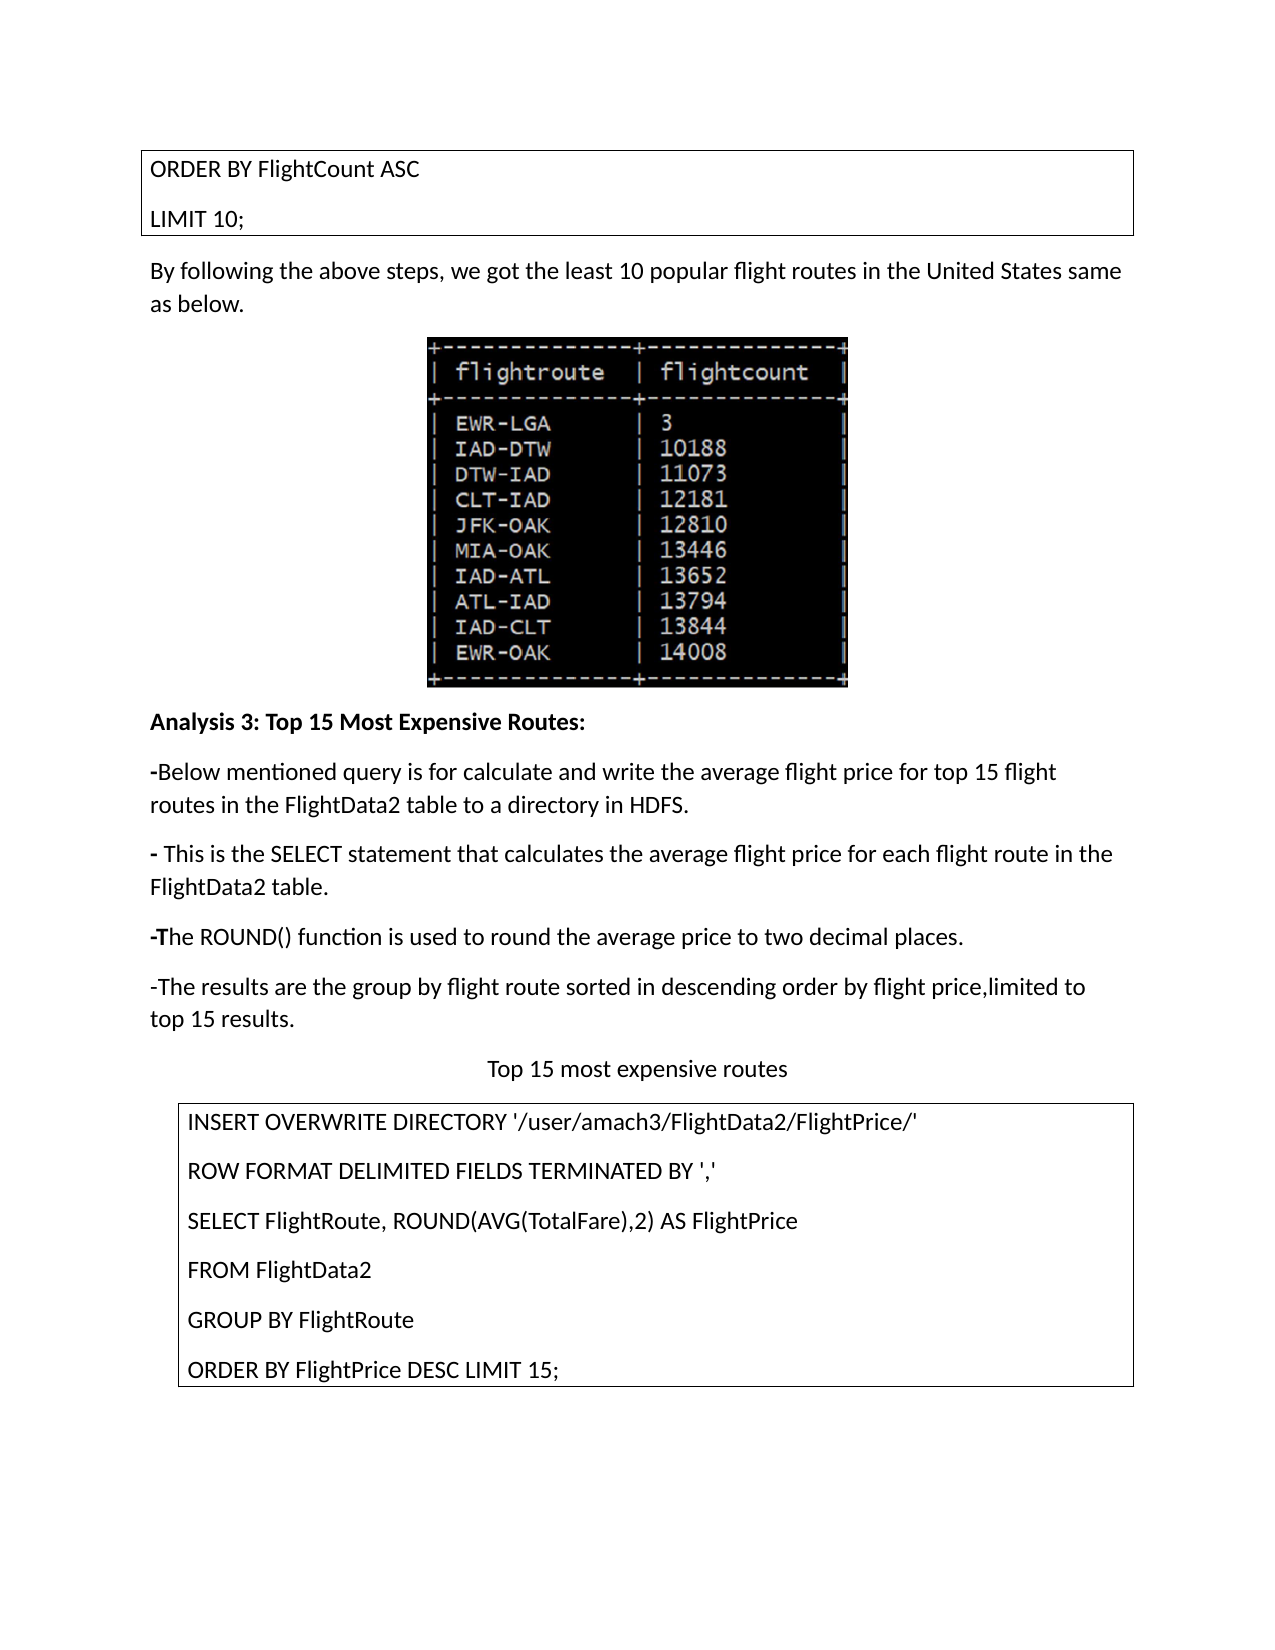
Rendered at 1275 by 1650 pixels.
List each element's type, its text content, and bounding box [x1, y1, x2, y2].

text Top 15 most expensive routes [150, 1053, 1125, 1084]
picture [427, 337, 848, 688]
text By following the above steps, we got the least 10 popular flight routes in the United States same as below. [150, 255, 1125, 319]
text -The ROUND() function is used to round the average price to two decimal places. [150, 921, 1125, 952]
text SELECT FlightRoute, ROUND(AVG(TotalFare),2) AS FlightPrice [179, 1202, 1133, 1236]
text Analysis 3: Top 15 Most Expensive Routes: [150, 707, 1125, 737]
text -The results are the group by flight route sorted in descending order by flight price,limited to top 15 results. [150, 971, 1125, 1034]
text -Below mentioned query is for calculate and write the average flight price for top 15 flight routes in the FlightData2 table to a directory in HDFS. [150, 756, 1125, 819]
text GROUP BY FlightRoute [179, 1301, 1133, 1335]
text INSERT OVERWRITE DIRECTORY '/user/amach3/FlightData2/FlightPrice/' [179, 1104, 1133, 1136]
text - This is the SELECT statement that calculates the average flight price for each flight route in the FlightData2 table. [150, 839, 1125, 902]
text LIMIT 10; [142, 199, 1133, 235]
text FROM FlightData2 [179, 1252, 1133, 1285]
text ORDER BY FlightCount ASC [142, 151, 1133, 184]
text ROW FORMAT DELIMITED FIELDS TERMINATED BY ',' [179, 1152, 1133, 1186]
text ORDER BY FlightPrice DESC LIMIT 15; [179, 1351, 1133, 1386]
